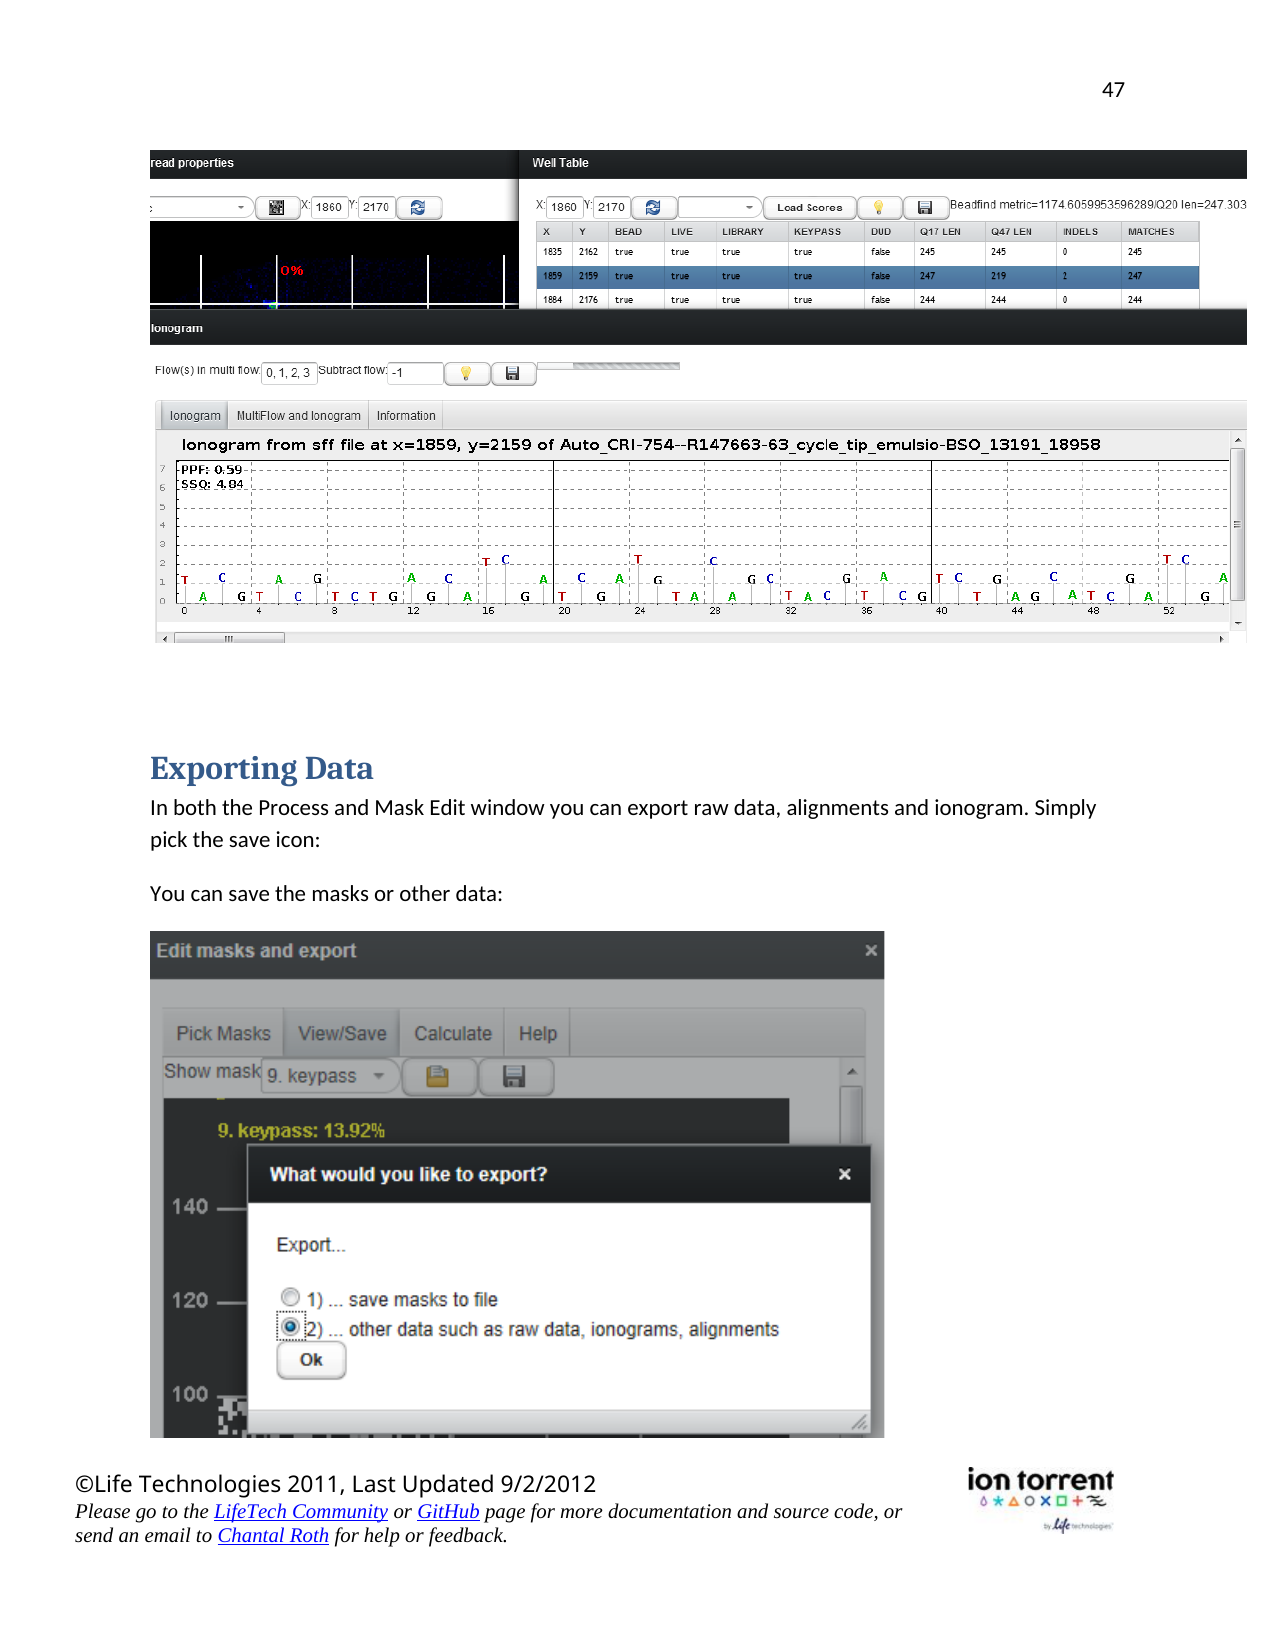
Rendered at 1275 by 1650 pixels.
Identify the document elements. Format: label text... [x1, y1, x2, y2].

picture [968, 1467, 1114, 1534]
subtitle Exporting Data [150, 749, 1125, 788]
text In both the Process and Mask Edit window you can export raw data, alignments and ionogram. Simply pick the save icon: [150, 793, 1125, 854]
picture [150, 150, 1247, 643]
text You can save the masks or other data: [150, 879, 1125, 907]
picture [150, 931, 885, 1438]
